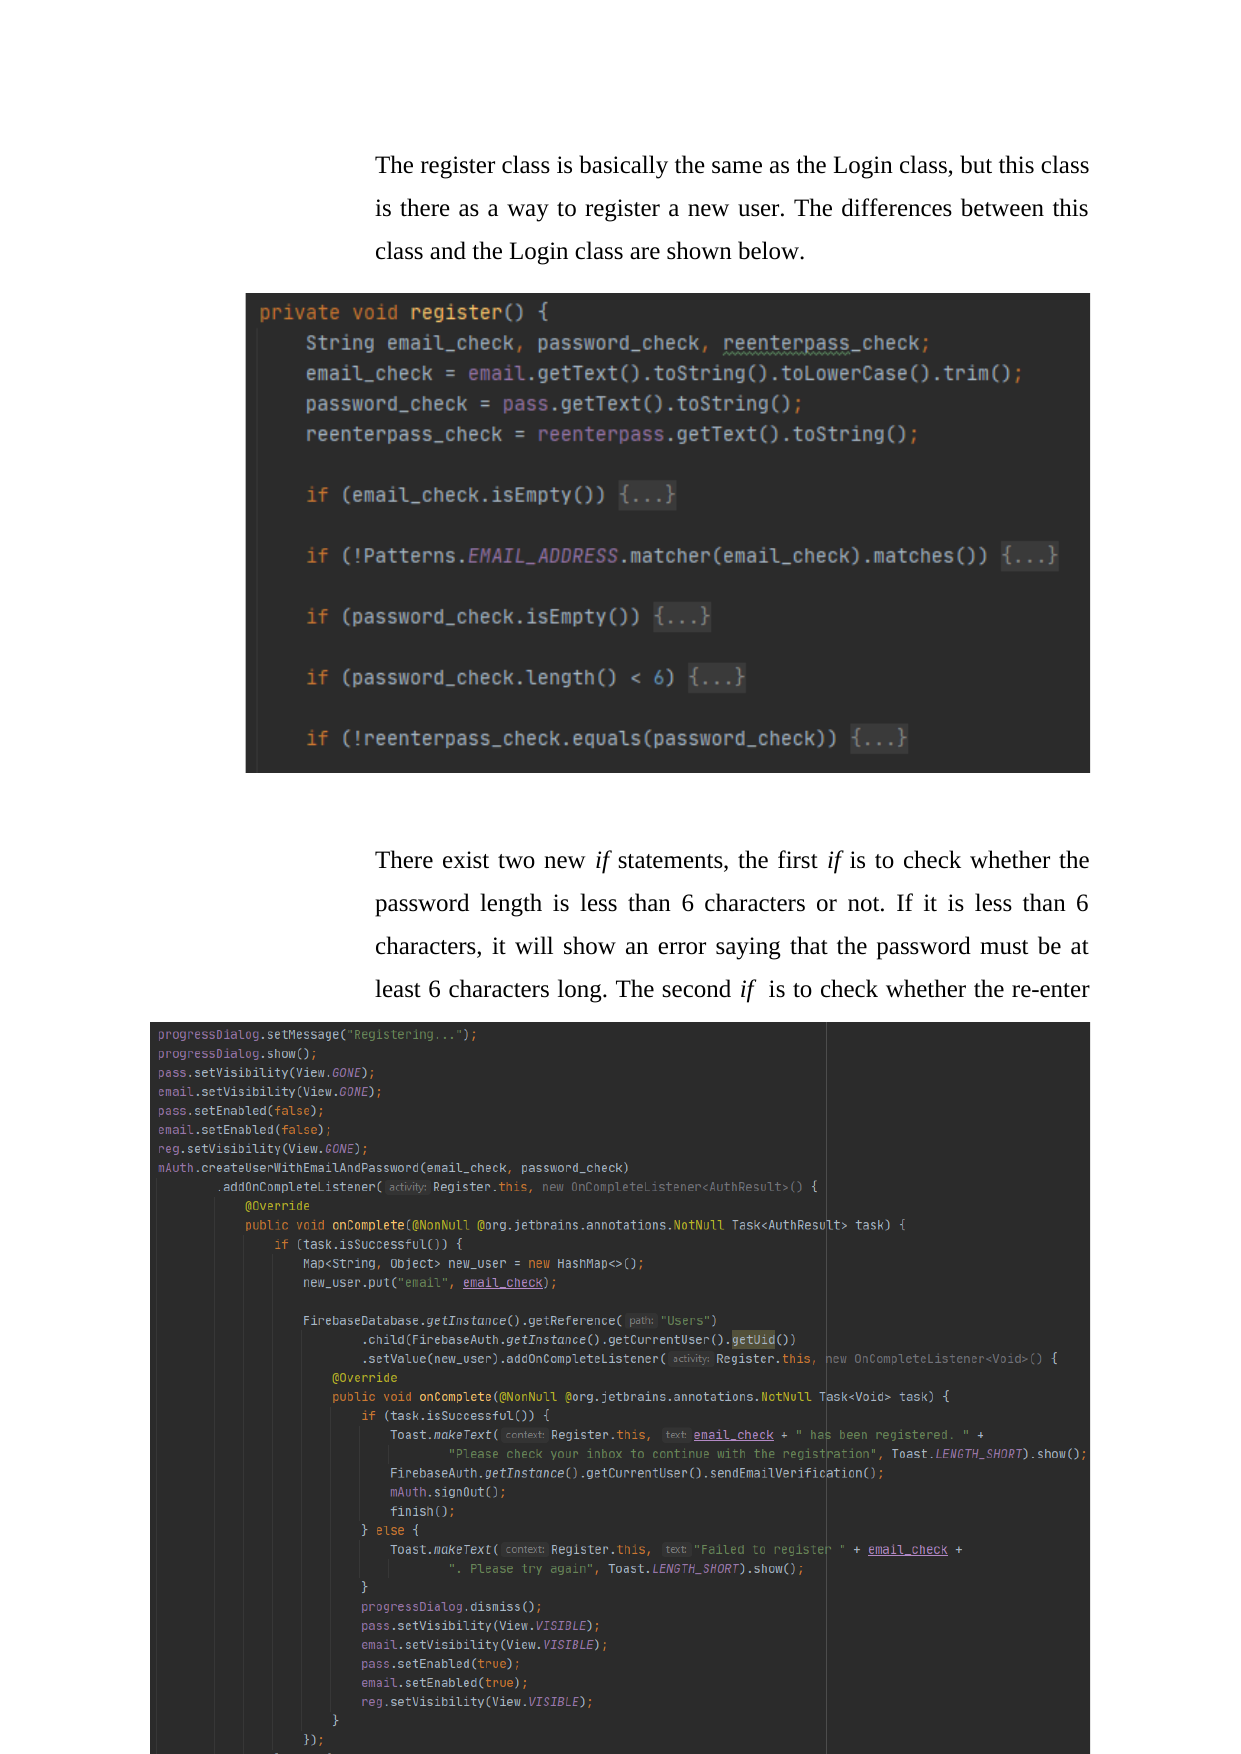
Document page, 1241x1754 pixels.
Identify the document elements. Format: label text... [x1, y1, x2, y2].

list The register class is basically the same as the Login class, but this class is there as a way to register a new user. The differences between this class and the Login class are shown below. [375, 150, 1090, 265]
picture [150, 1022, 1091, 1754]
list There exist two new if statements, the first if is to check whether the password length is less than 6 characters or not. If it is less than 6 characters, it will show an error saying that the password must be at least 6 characters long. The second if is to check whether the re-enter password field text is the same as the password field text. If it is different, the user is prompted to re-check the entered password and try registering the account again. [375, 845, 1090, 1003]
picture [245, 293, 1091, 773]
